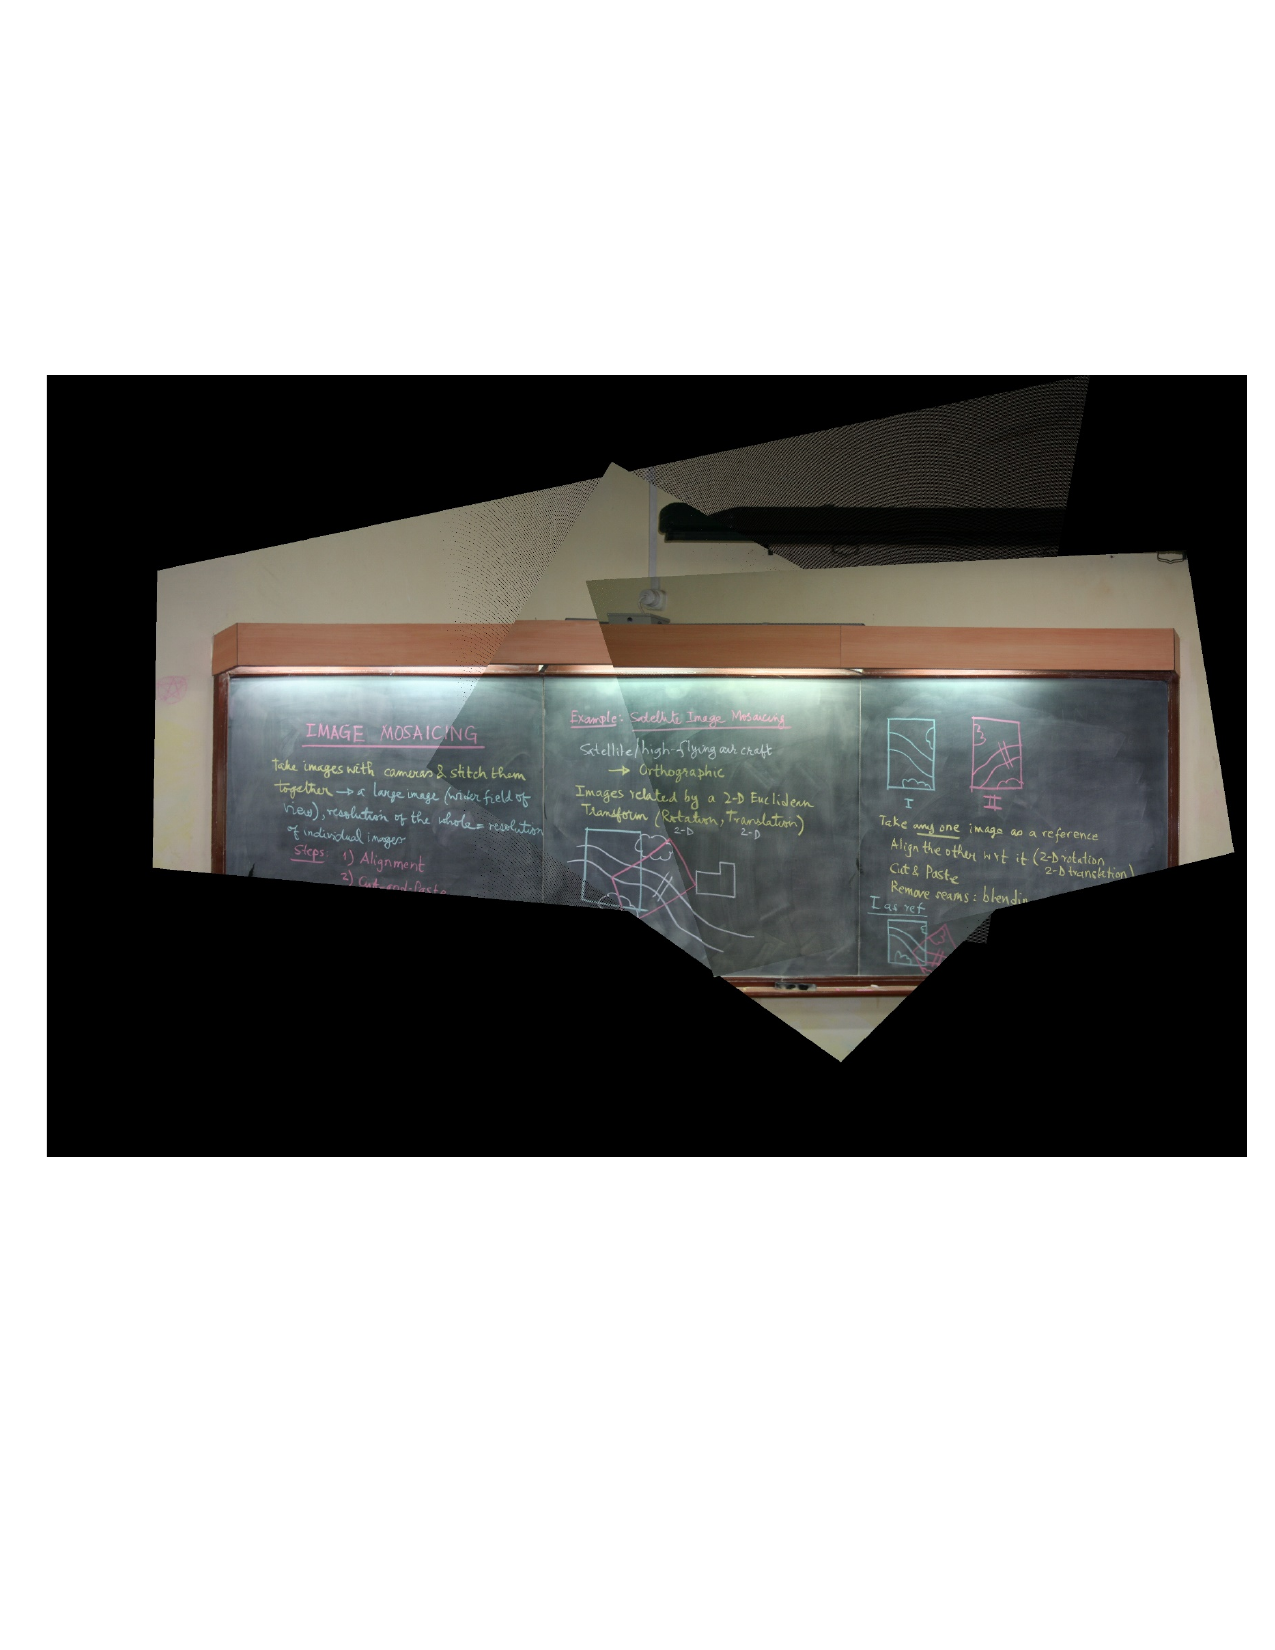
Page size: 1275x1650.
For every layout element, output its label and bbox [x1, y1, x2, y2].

picture [46, 375, 1247, 1157]
